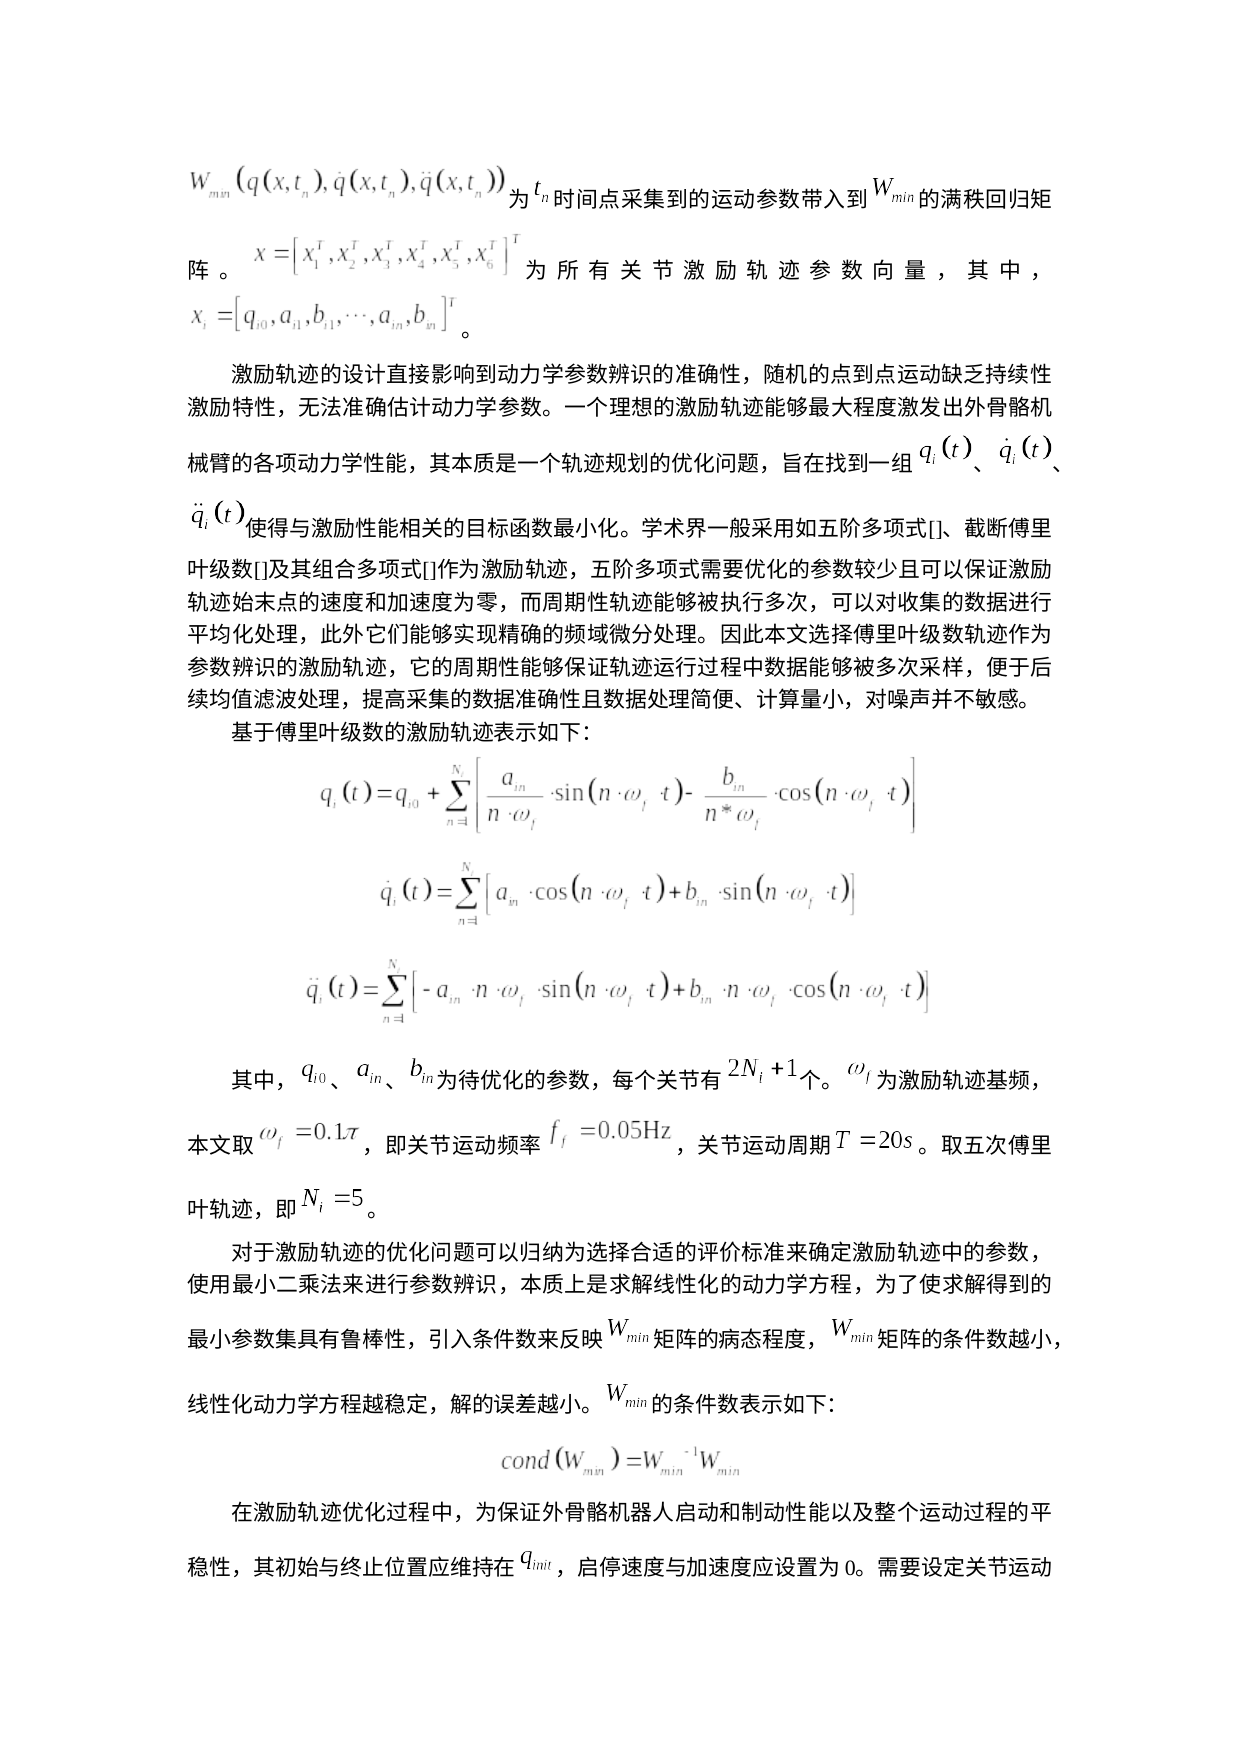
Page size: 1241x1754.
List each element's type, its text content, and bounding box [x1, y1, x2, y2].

text 激励轨迹的设计直接影响到动力学参数辨识的准确性，随机的点到点运动缺乏持续性激励特性，无法准确估计动力学参数。一个理想的激励轨迹能够最大程度激发出外骨骼机械臂的各项动力学性能，其本质是一个轨迹规划的优化问题，旨在找到一组、、使得与激励性能相关的目标函数最小化。学术界一般采用如五阶多项式[]、截断傅里叶级数[]及其组合多项式[]作为激励轨迹，五阶多项式需要优化的参数较少且可以保证激励轨迹始末点的速度和加速度为零，而周期性轨迹能够被执行多次，可以对收集的数据进行平均化处理，此外它们能够实现精确的频域微分处理。因此本文选择傅里叶级数轨迹作为参数辨识的激励轨迹，它的周期性能够保证轨迹运行过程中数据能够被多次采样，便于后续均值滤波处理，提高采集的数据准确性且数据处理简便、计算量小，对噪声并不敏感。 [187, 357, 1053, 714]
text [187, 1494, 1053, 1592]
text 基于傅里叶级数的激励轨迹表示如下： [187, 714, 1053, 747]
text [187, 162, 1053, 357]
text 其中，、、为待优化的参数，每个关节有个。为激励轨迹基频，本文取，即关节运动频率，关节运动周期。取五次傅里叶轨迹，即。 [187, 1039, 1053, 1234]
text 对于激励轨迹的优化问题可以归纳为选择合适的评价标准来确定激励轨迹中的参数，使用最小二乘法来进行参数辨识，本质上是求解线性化的动力学方程，为了使求解得到的最小参数集具有鲁棒性，引入条件数来反映矩阵的病态程度，矩阵的条件数越小，线性化动力学方程越稳定，解的误差越小。的条件数表示如下： [187, 1234, 1053, 1429]
